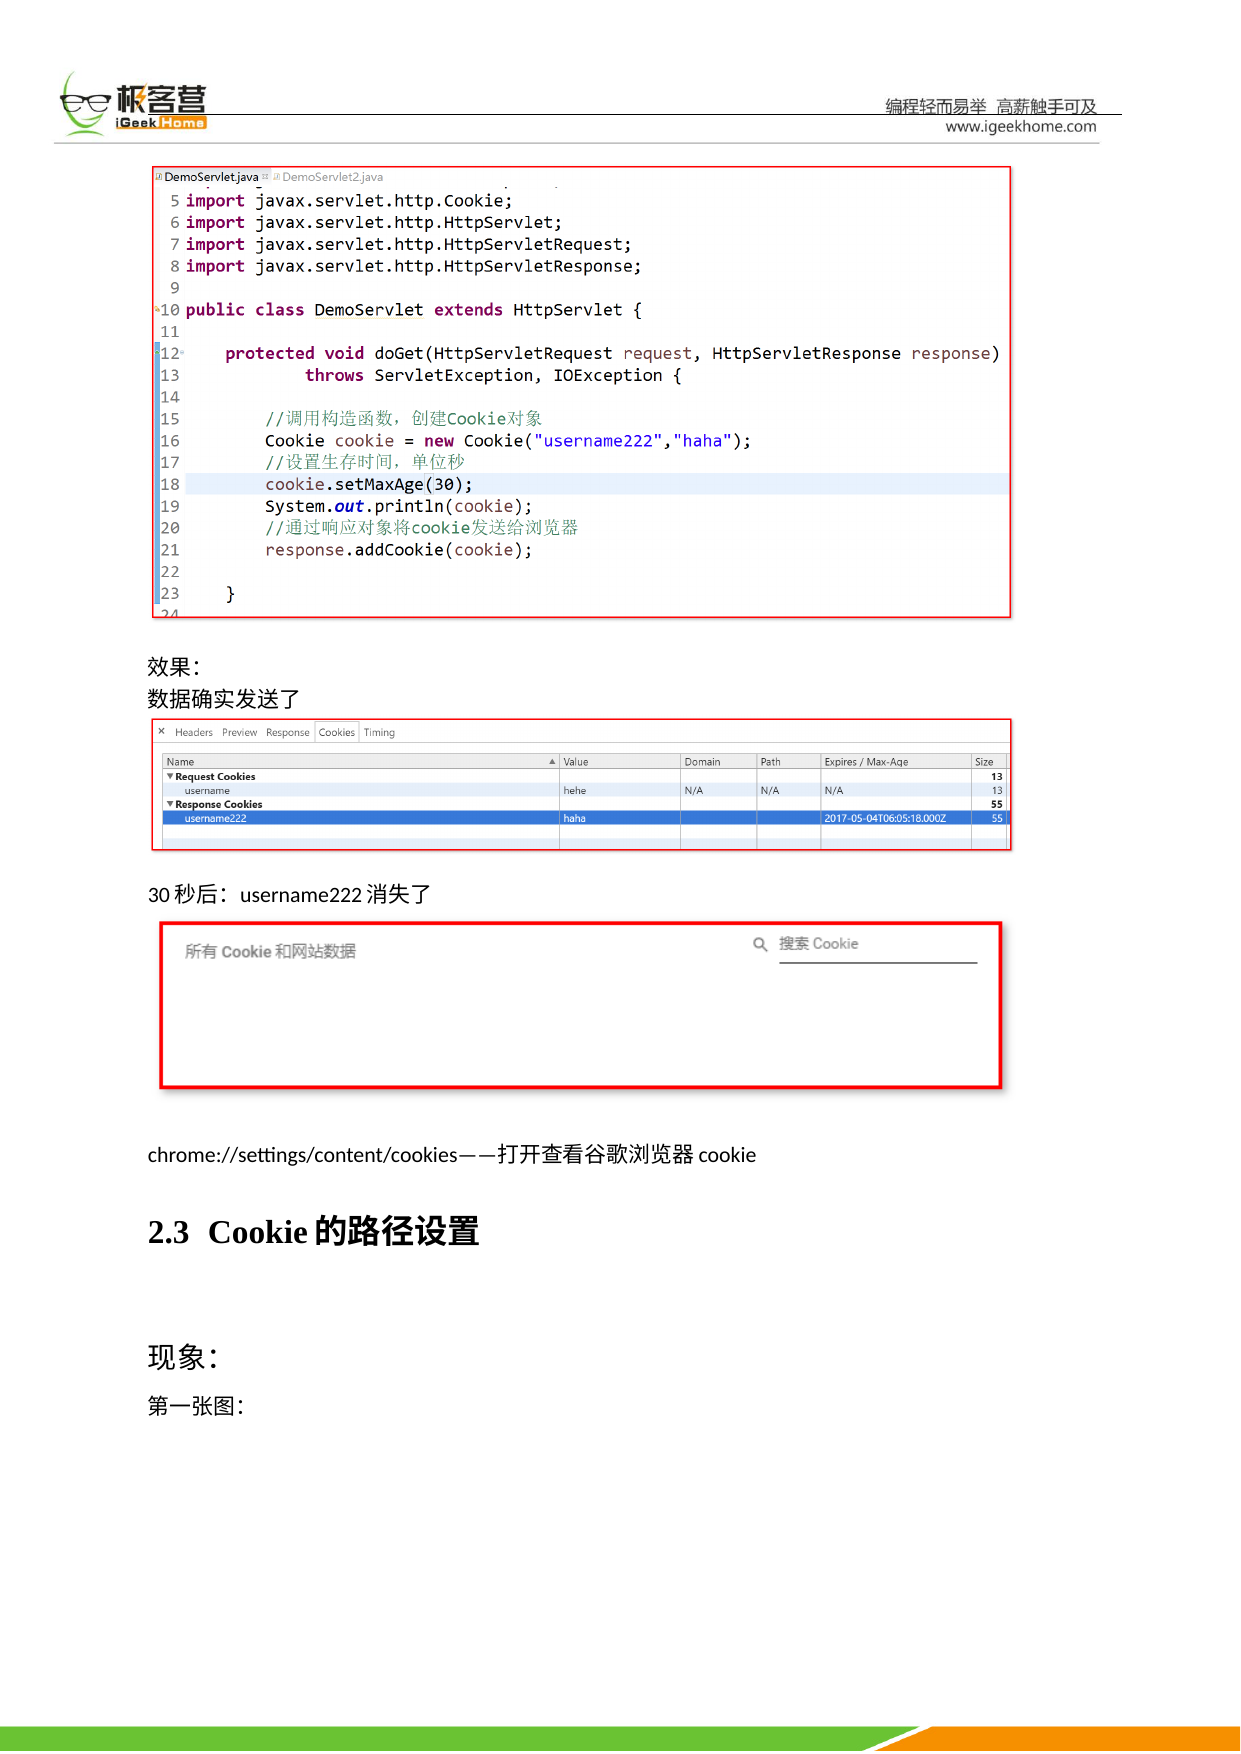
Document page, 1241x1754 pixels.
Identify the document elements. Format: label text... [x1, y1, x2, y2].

text 30秒后：username222消失了 [148, 877, 1122, 909]
text 数据确实发送了 [148, 682, 1122, 714]
picture [147, 162, 1016, 623]
text chrome://settings/content/cookies——打开查看谷歌浏览器cookie [148, 1137, 1122, 1169]
picture [0, 1688, 1241, 1751]
picture [147, 714, 1016, 855]
subtitle Cookie的路径设置 [148, 1197, 1122, 1262]
text 现象： [148, 1324, 1122, 1389]
picture [147, 909, 1016, 1103]
text 第一张图： [148, 1389, 1122, 1421]
picture [0, 1, 1203, 151]
text 效果： [148, 649, 1122, 682]
